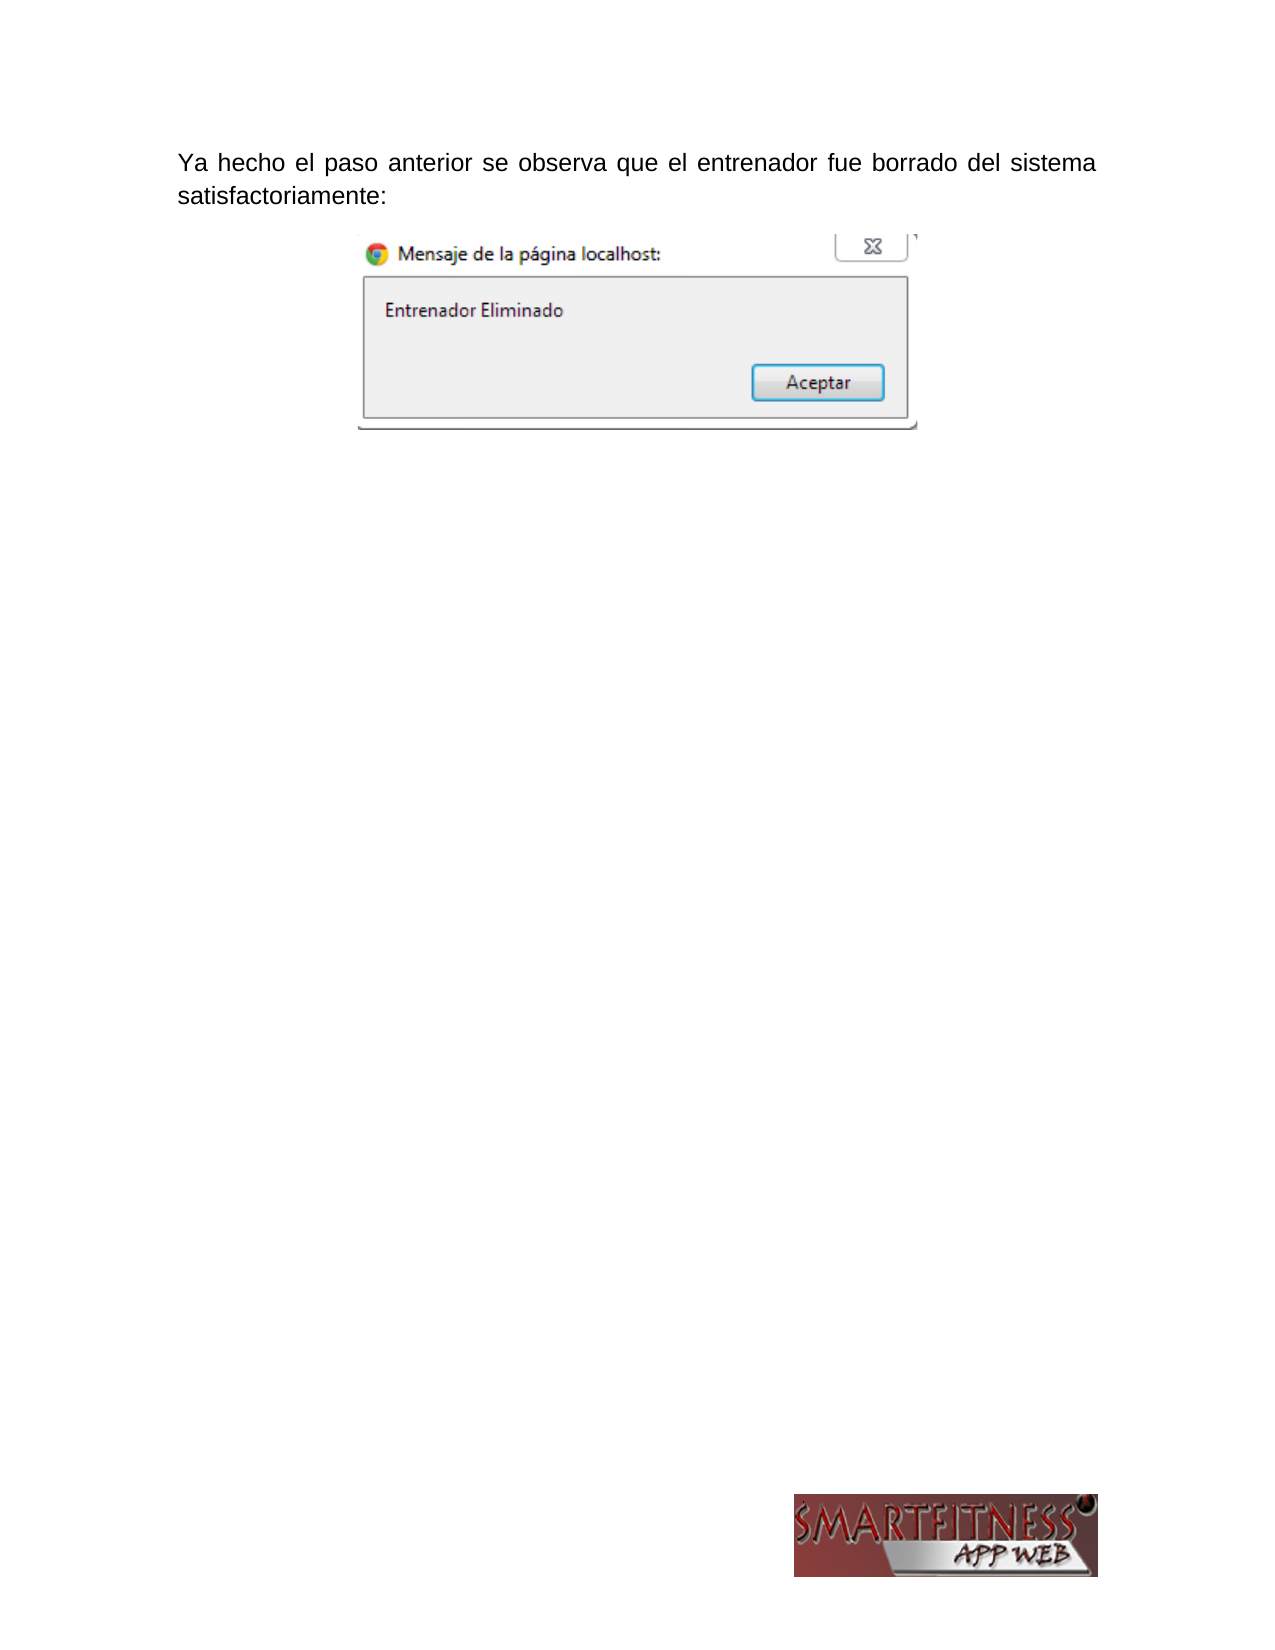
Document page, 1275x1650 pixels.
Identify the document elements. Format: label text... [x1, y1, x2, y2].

picture [794, 1494, 1098, 1577]
picture [357, 234, 918, 430]
text Ya hecho el paso anterior se observa que el entrenador fue borrado del sistema satisfactoriamente: [177, 148, 1098, 209]
